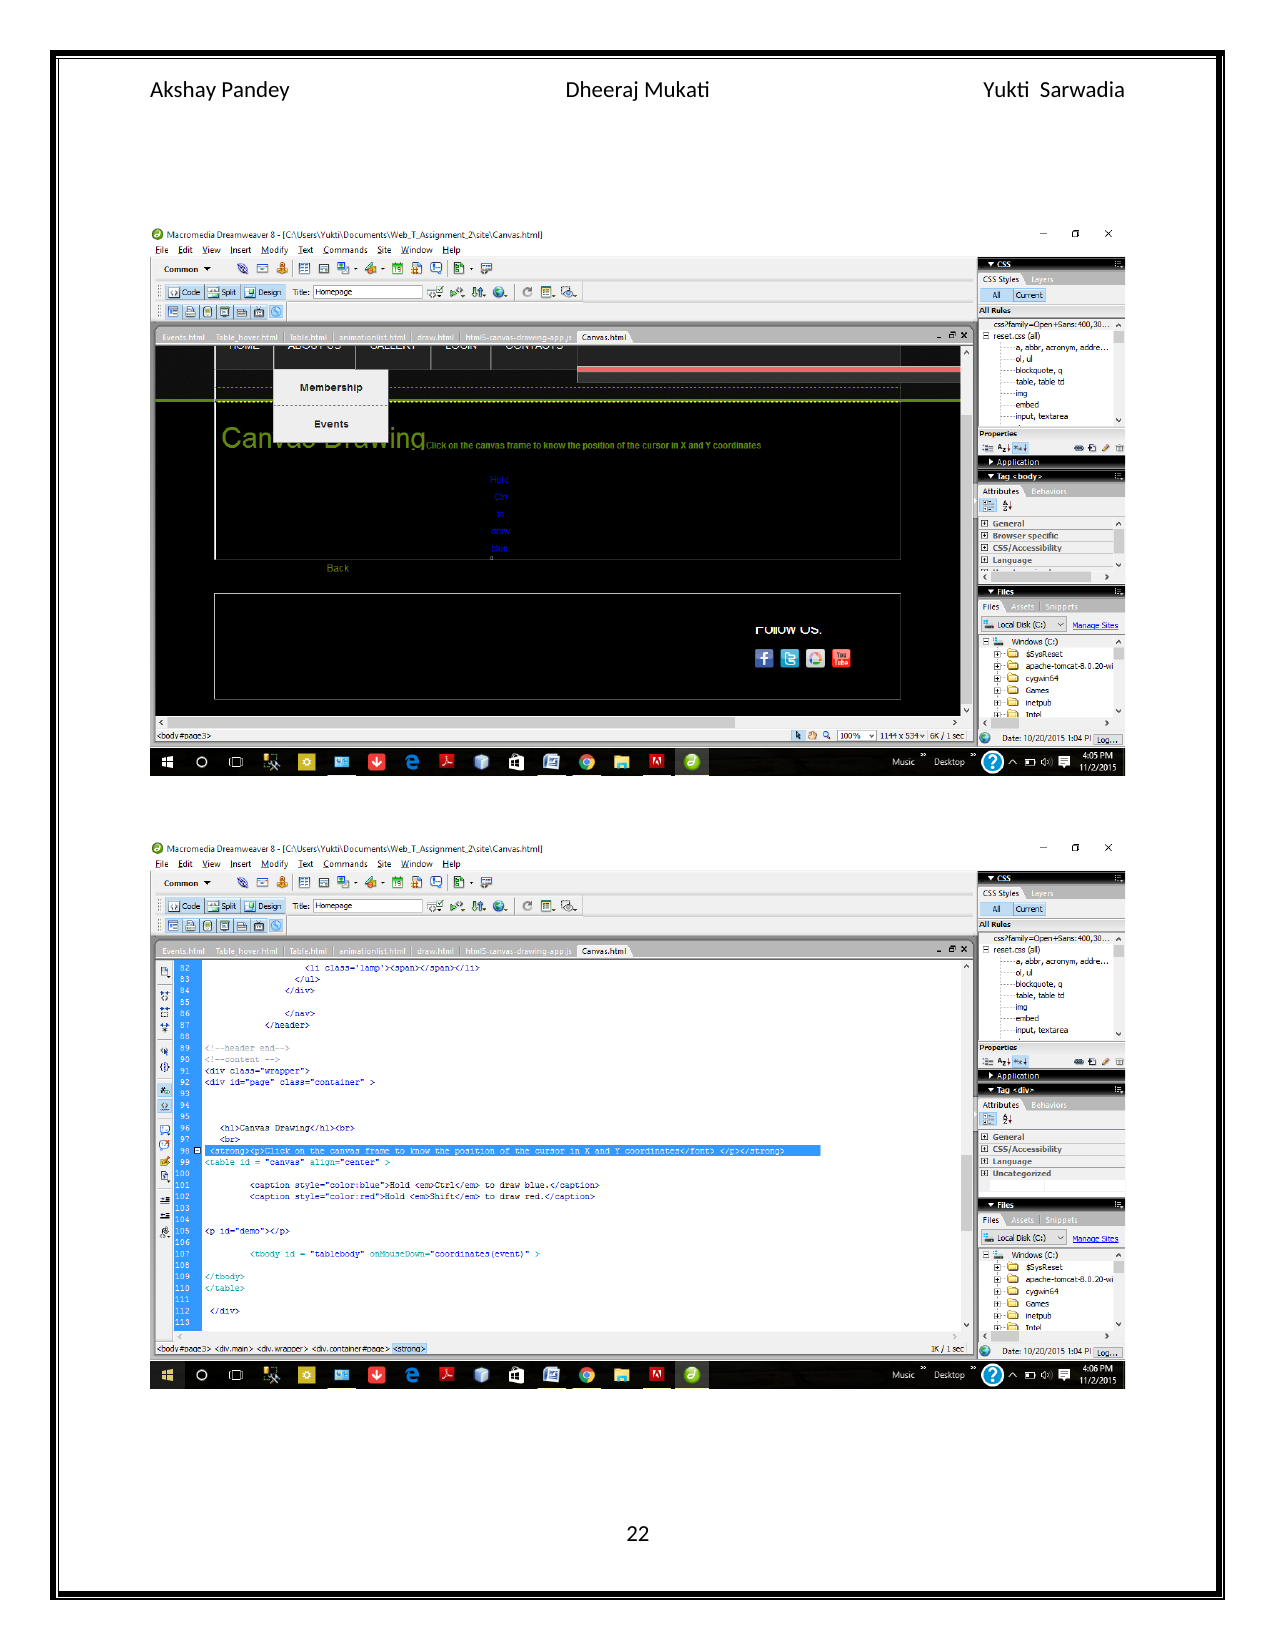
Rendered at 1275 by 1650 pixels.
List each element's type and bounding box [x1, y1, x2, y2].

picture [150, 841, 1125, 1389]
picture [150, 227, 1125, 776]
